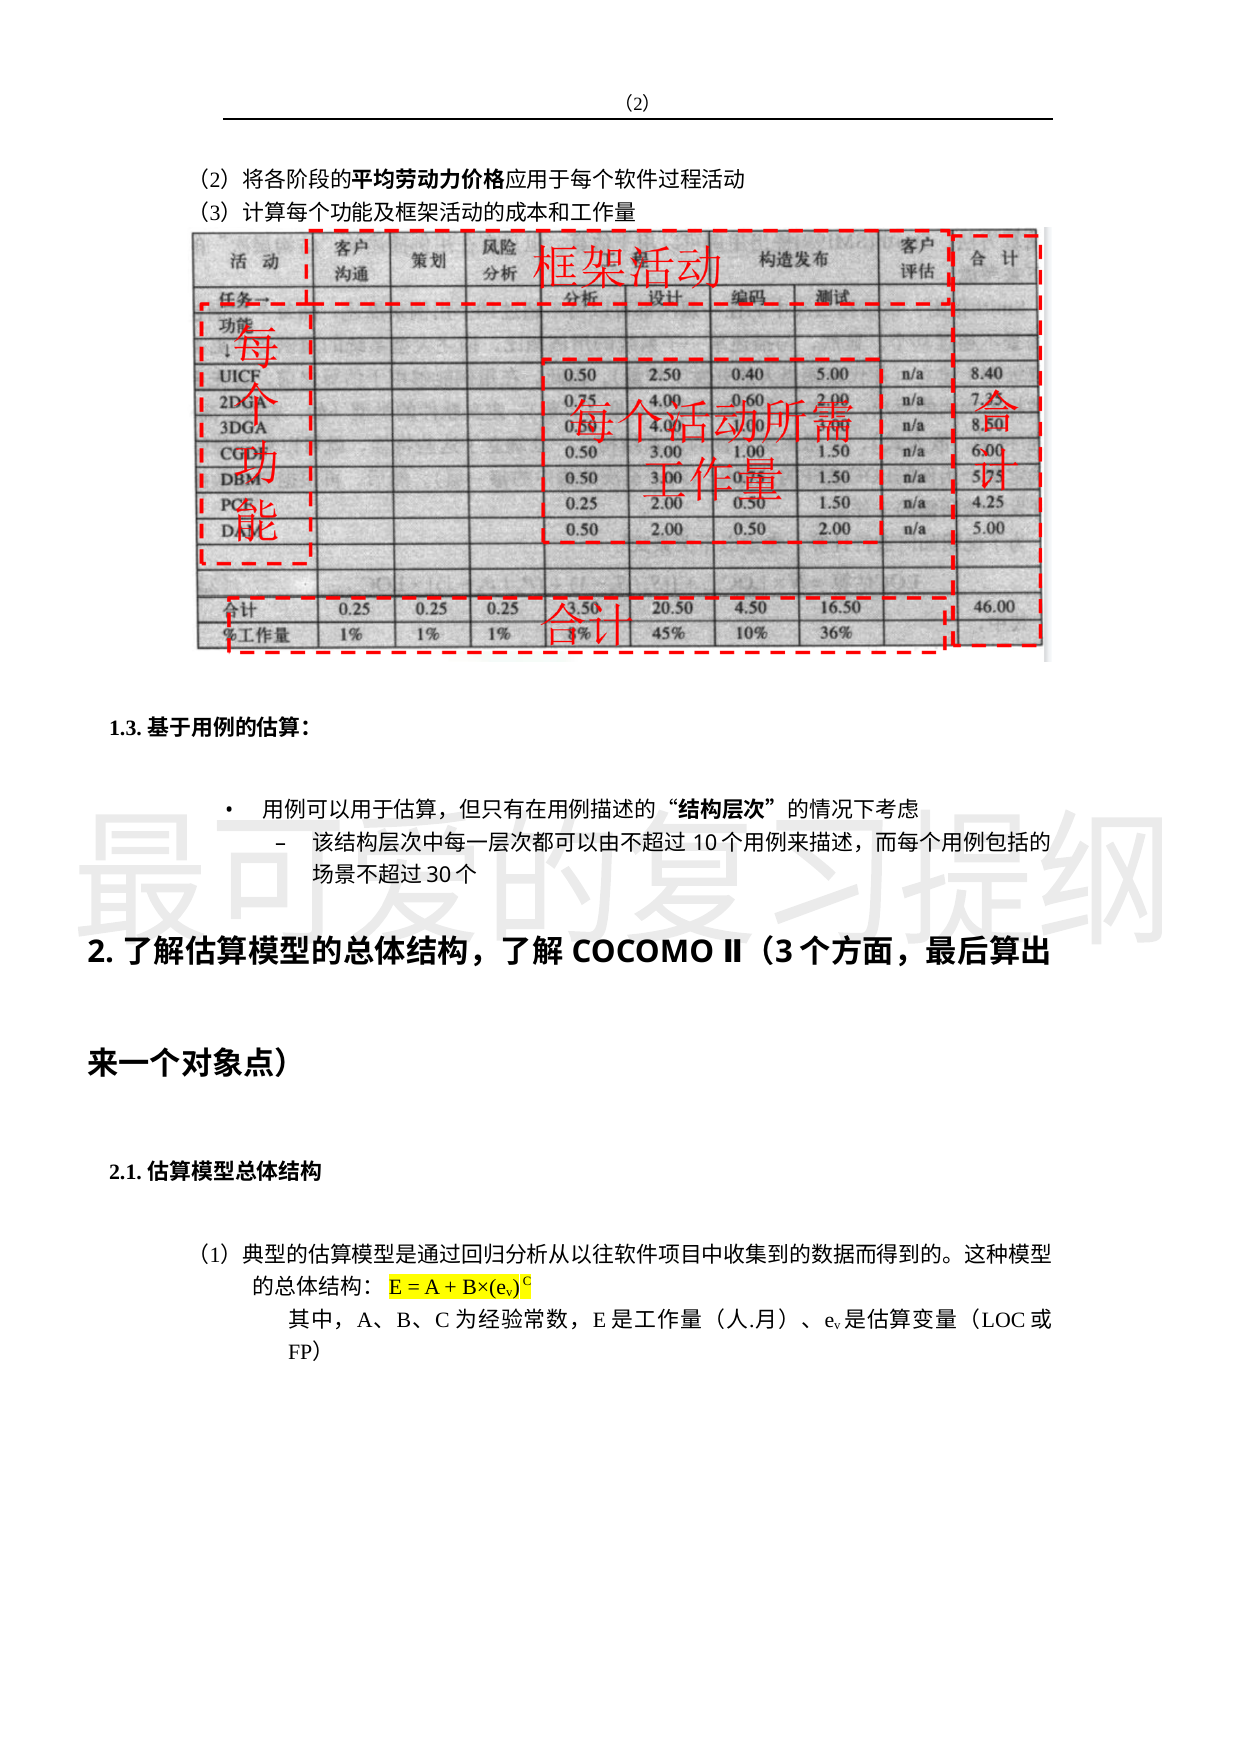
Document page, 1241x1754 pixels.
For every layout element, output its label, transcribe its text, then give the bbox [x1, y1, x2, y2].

subtitle 基于用例的估算： [109, 709, 1053, 742]
list 典型的估算模型是通过回归分析从以往软件项目中收集到的数据而得到的。这种模型的总体结构： E = A + B×(ev) C [187, 1236, 1053, 1301]
list 该结构层次中每一层次都可以由不超过10个用例来描述，而每个用例包括的场景不超过30个 [275, 824, 1053, 889]
list 计算每个功能及框架活动的成本和工作量 [187, 194, 1053, 227]
subtitle 了解估算模型的总体结构，了解COCOMO Ⅱ（3个方面，最后算出来一个对象点） [87, 916, 1053, 1094]
list 将各阶段的平均劳动力价格应用于每个软件过程活动 [187, 162, 1053, 194]
list 用例可以用于估算，但只有在用例描述的“结构层次”的情况下考虑 [225, 792, 1053, 824]
list 其中，A、B、C为经验常数，E是工作量（人.月）、ev是估算变量（LOC或FP） [288, 1301, 1053, 1366]
picture [187, 227, 1052, 662]
subtitle 估算模型总体结构 [109, 1154, 1053, 1186]
